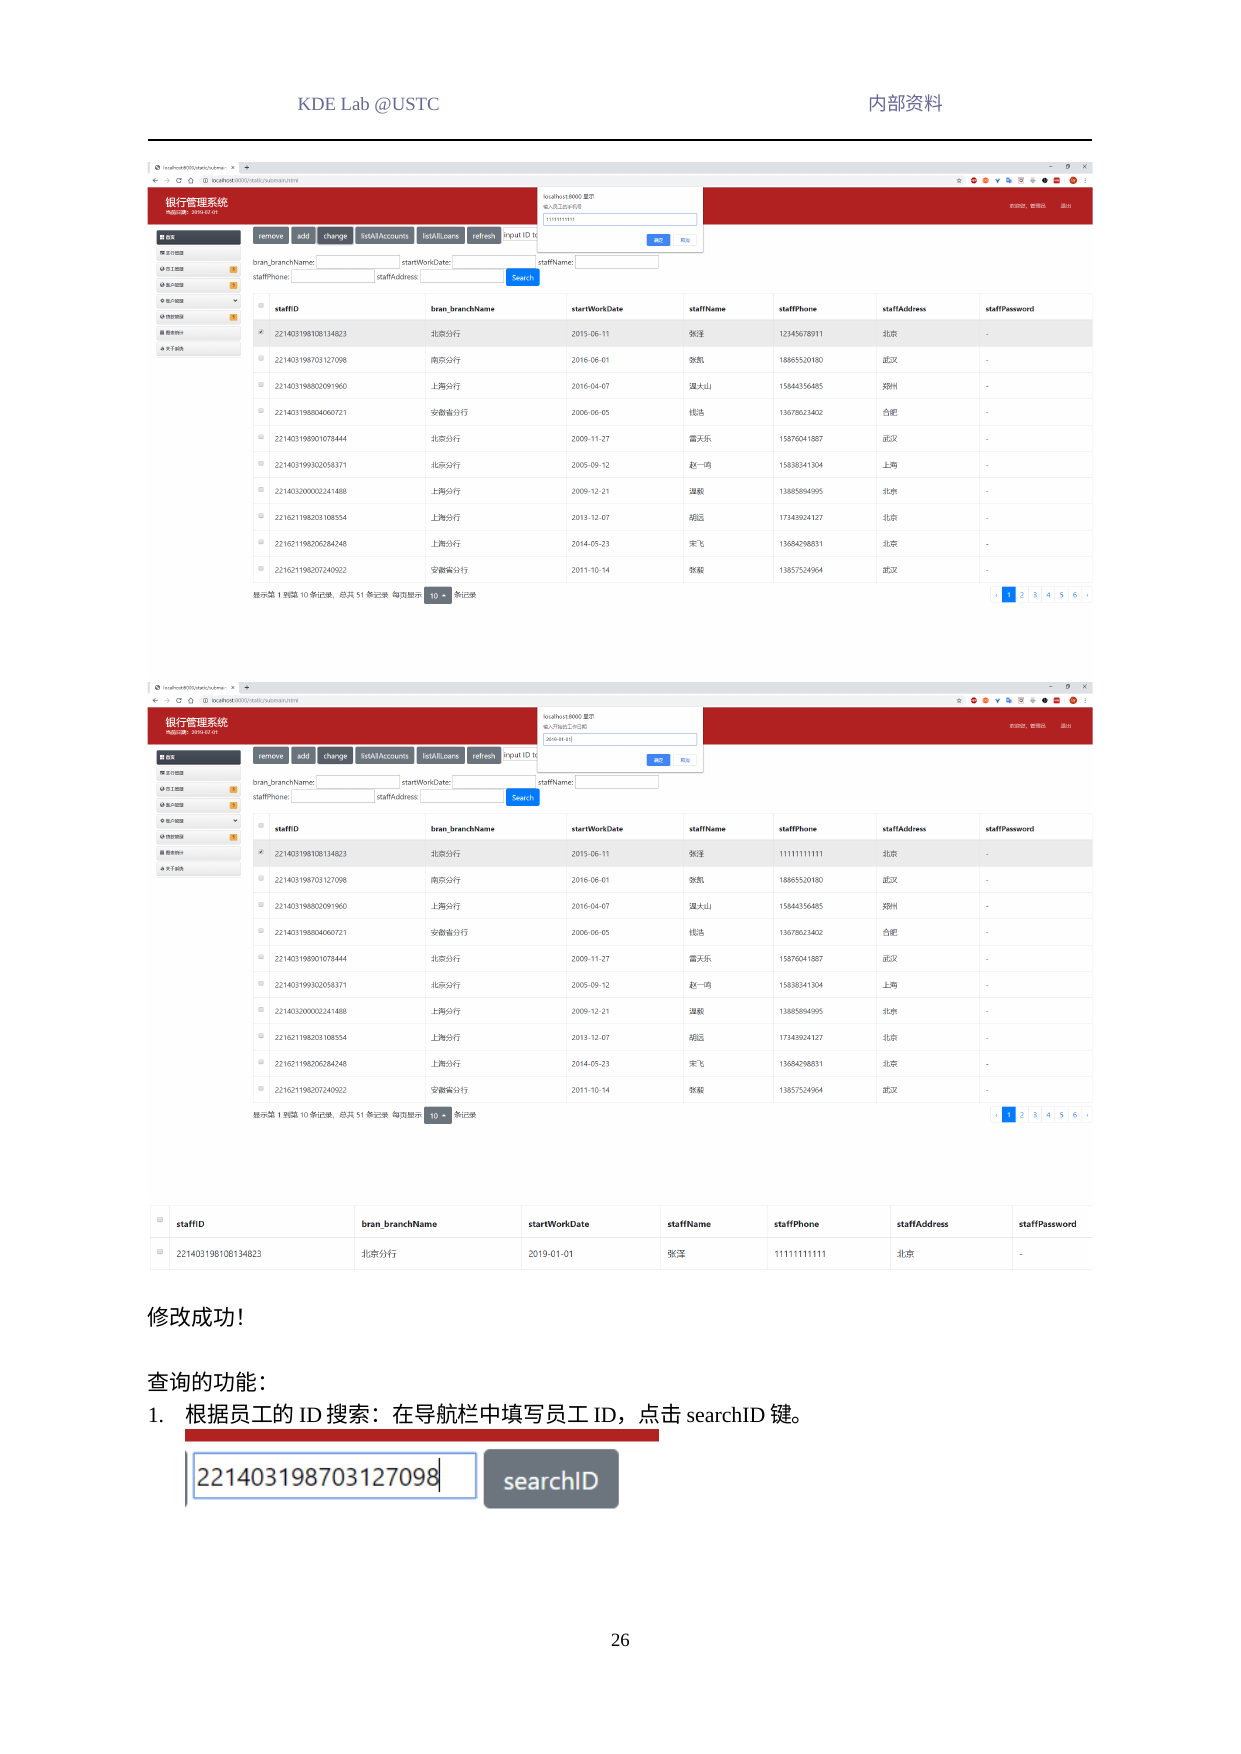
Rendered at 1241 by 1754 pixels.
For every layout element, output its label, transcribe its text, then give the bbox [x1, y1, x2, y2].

text 修改成功！ [148, 1299, 1092, 1332]
picture [147, 162, 1093, 679]
picture [147, 1202, 1093, 1270]
list 根据员工的ID搜索：在导航栏中填写员工ID，点击searchID键。 [148, 1397, 1092, 1429]
picture [185, 1429, 659, 1520]
text 查询的功能： [148, 1364, 1092, 1397]
picture [147, 682, 1093, 1199]
